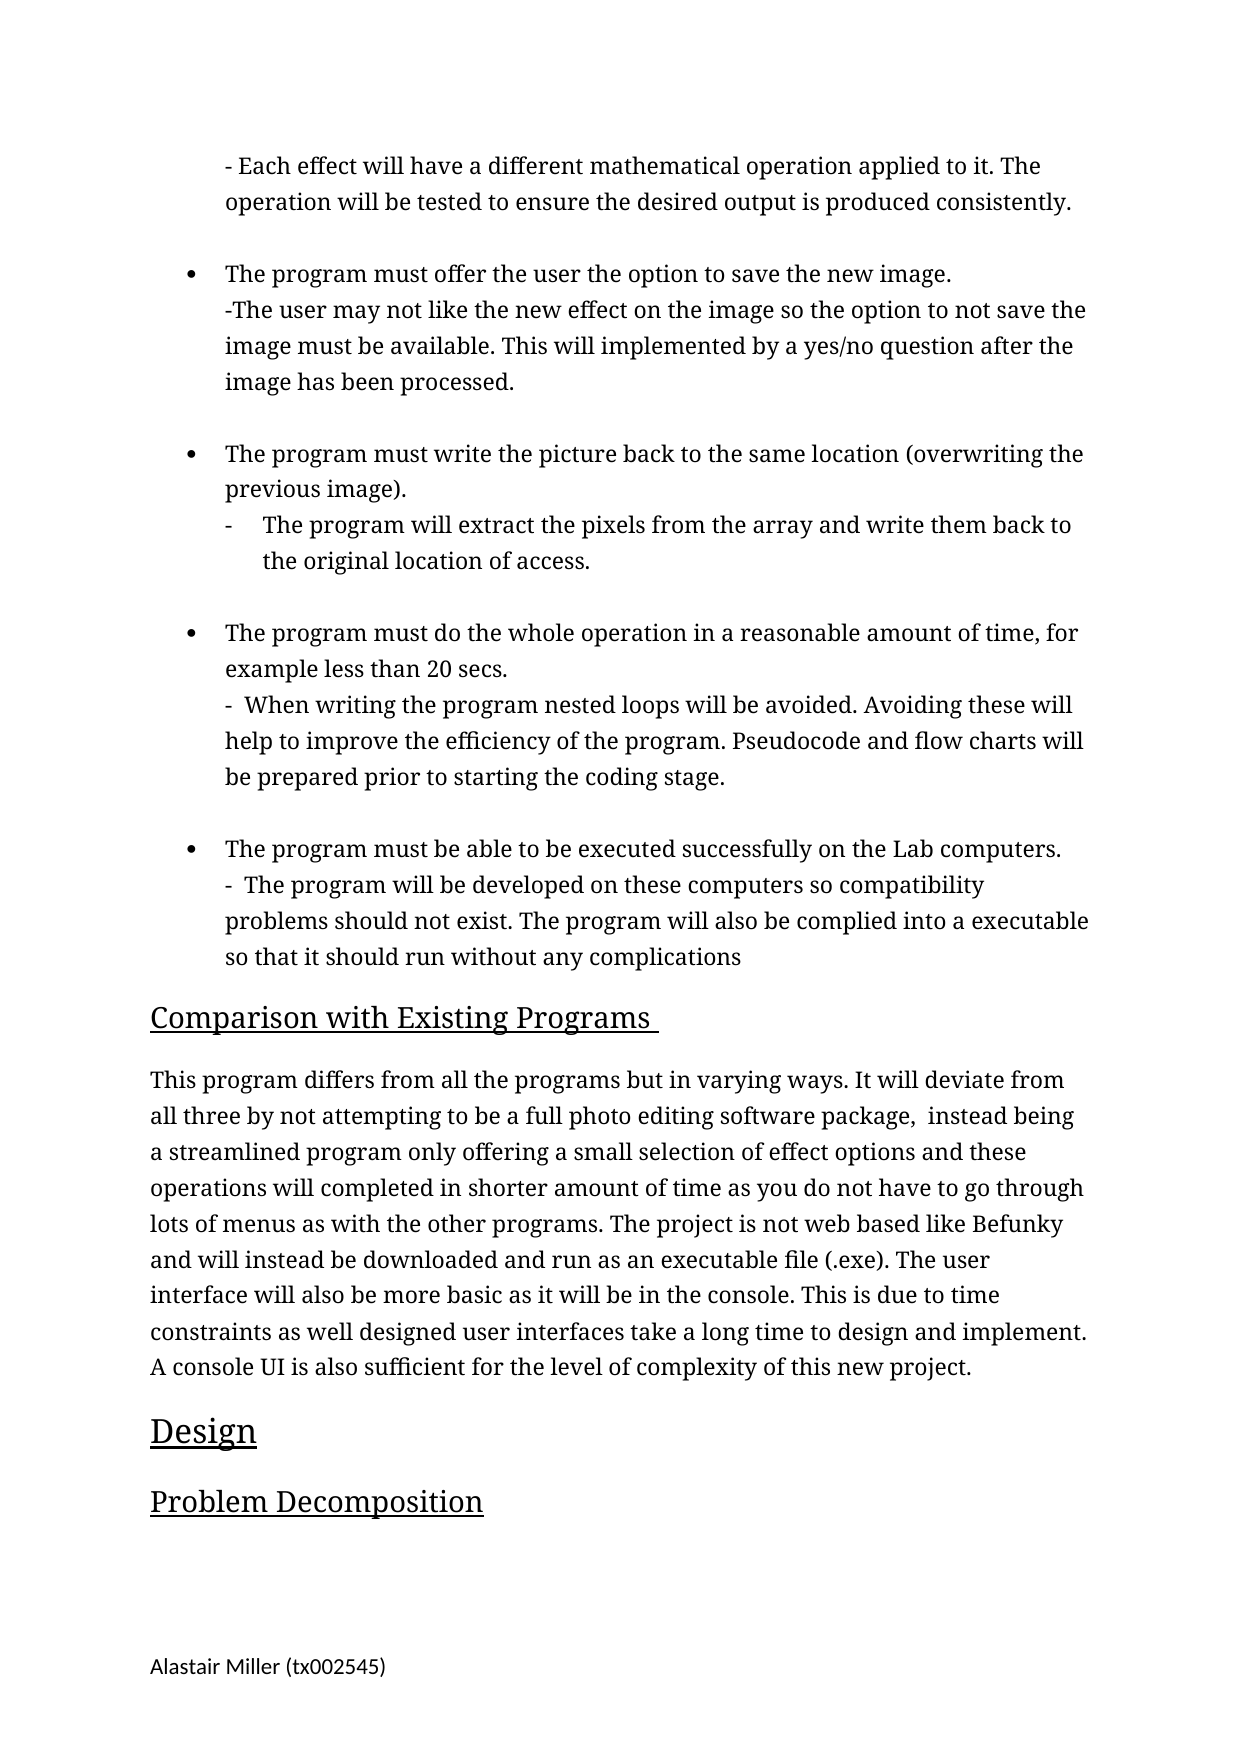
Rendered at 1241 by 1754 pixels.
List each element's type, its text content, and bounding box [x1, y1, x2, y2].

list The program will extract the pixels from the array and write them back to the original location of access. [225, 509, 1090, 577]
list The program must be able to be executed successfully on the Lab computers. [187, 833, 1090, 864]
text This program differs from all the programs but in varying ways. It will deviate from all three by not attempting to be a full photo editing software package, instead being a streamlined program only offering a small selection of effect options and these operations will completed in shorter amount of time as you do not have to go through lots of menus as with the other programs. The project is not web based like Befunky and will instead be downloaded and run as an executable file (.exe). The user interface will also be more basic as it will be in the console. This is due to time constraints as well designed user interfaces take a long time to design and implement. A console UI is also sufficient for the level of complexity of this new project. [150, 1064, 1090, 1383]
list The program must offer the user the option to save the new image. [187, 258, 1090, 289]
text Comparison with Existing Programs [150, 997, 1090, 1037]
list The program must write the picture back to the same location (overwriting the previous image). [187, 437, 1090, 505]
list - Each effect will have a different mathematical operation applied to it. The operation will be tested to ensure the desired output is produced consistently. [225, 150, 1090, 217]
list - The program will be developed on these computers so compatibility problems should not exist. The program will also be complied into a executable so that it should run without any complications [225, 869, 1090, 972]
text Design [150, 1408, 1090, 1453]
text Problem Decomposition [150, 1481, 1090, 1521]
list The program must do the whole operation in a reasonable amount of time, for example less than 20 secs. [187, 617, 1090, 684]
list - When writing the program nested loops will be avoided. Avoiding these will help to improve the efficiency of the program. Pseudocode and flow charts will be prepared prior to starting the coding stage. [225, 689, 1090, 792]
list -The user may not like the new effect on the image so the option to not save the image must be available. This will implemented by a yes/no question after the image has been processed. [225, 294, 1090, 397]
